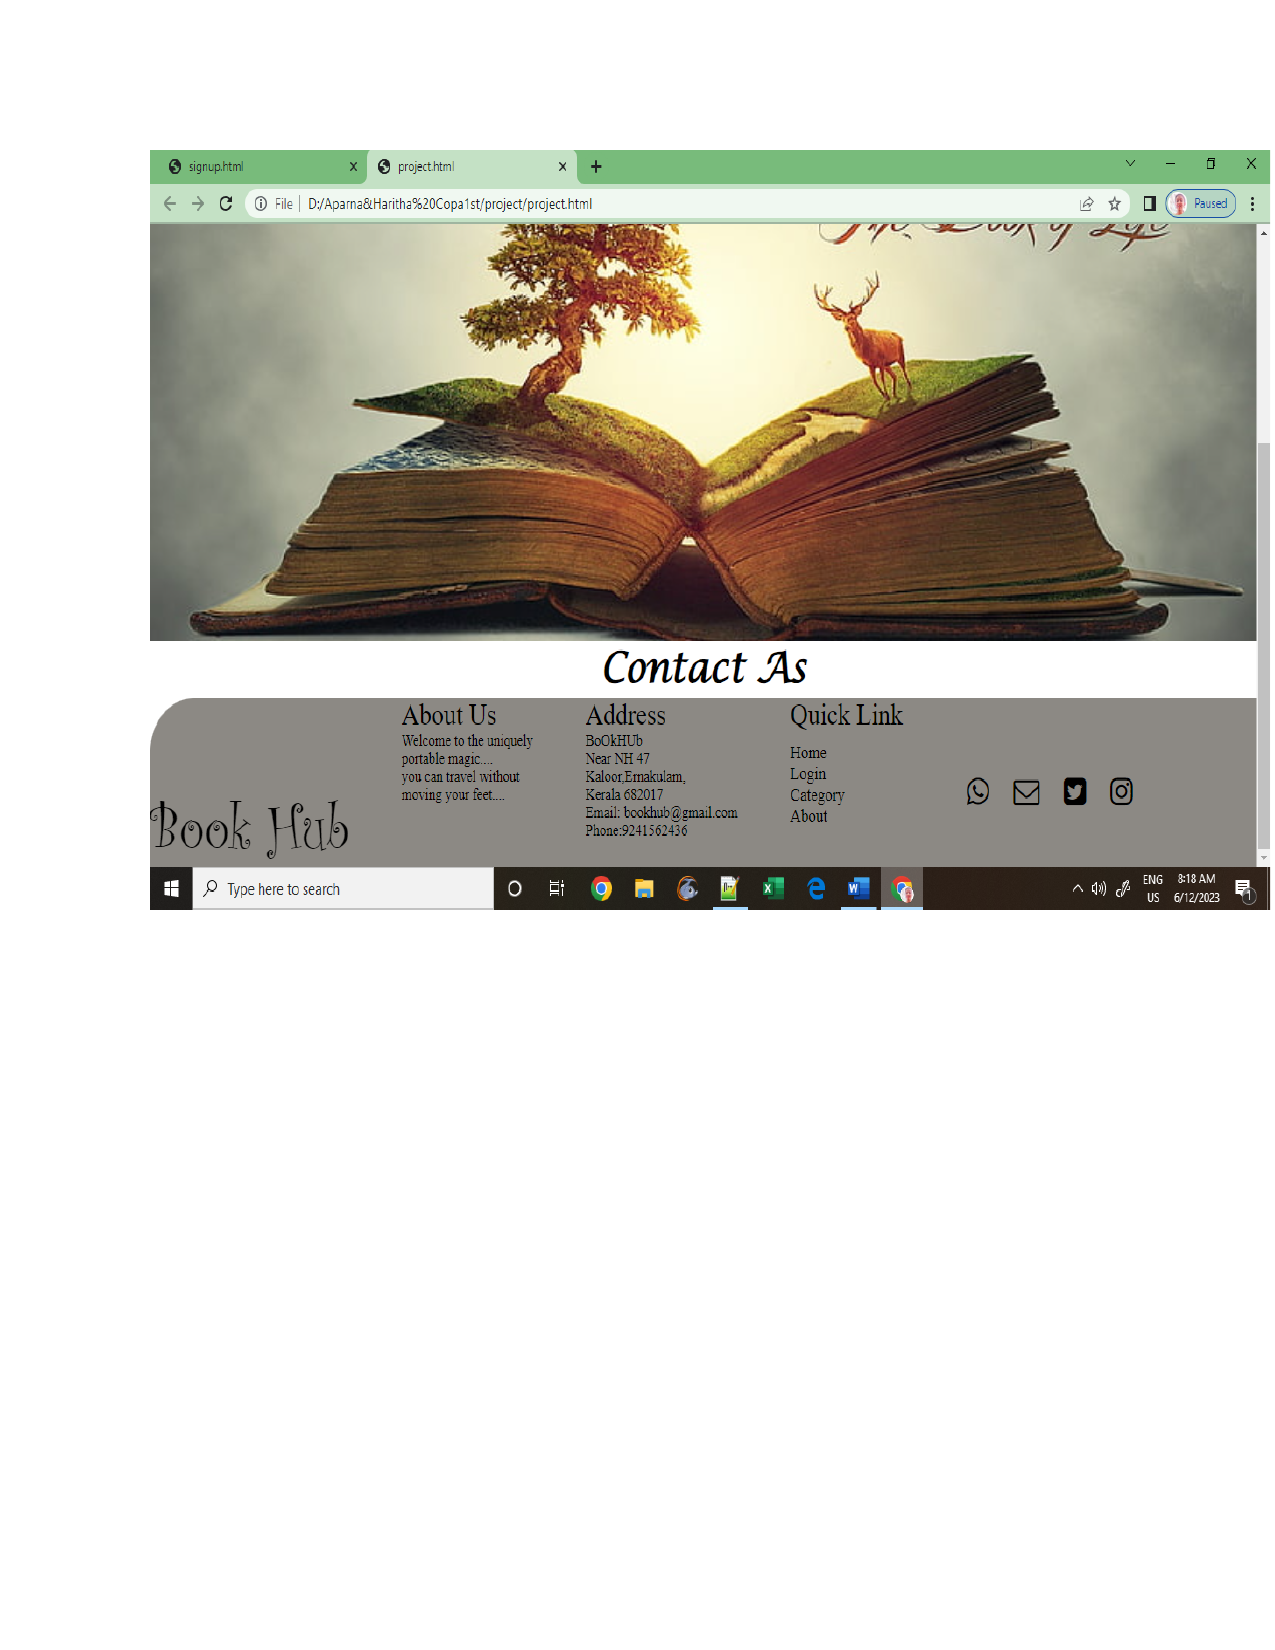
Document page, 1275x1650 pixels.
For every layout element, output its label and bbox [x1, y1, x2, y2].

picture [150, 150, 1271, 910]
